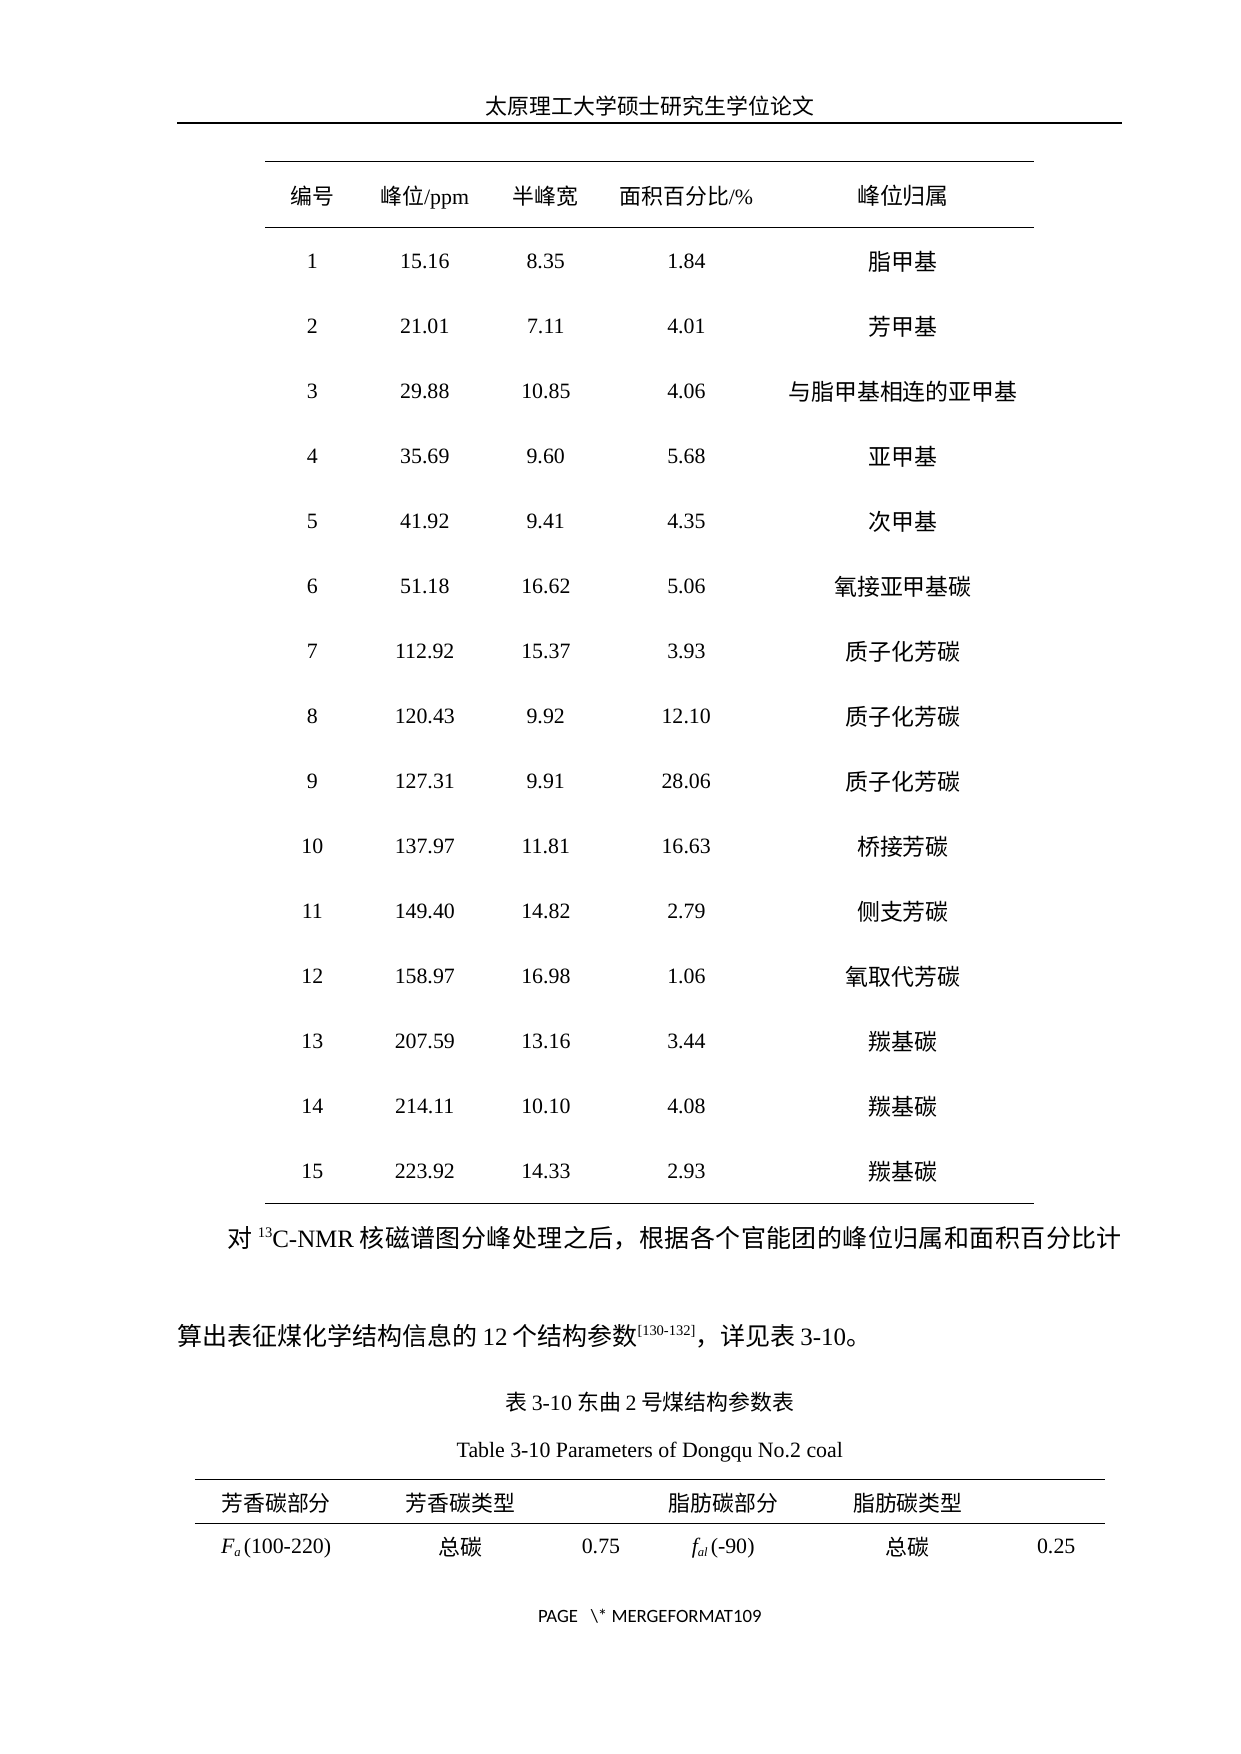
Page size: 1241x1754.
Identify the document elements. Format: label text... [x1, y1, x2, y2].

table_cell Fa (100-220) [195, 1524, 357, 1568]
table_header 半峰宽 [490, 162, 601, 227]
table_cell 桥接芳碳 [771, 813, 1034, 878]
table_cell 10 [265, 813, 359, 878]
table_header [563, 1480, 638, 1523]
table_cell 4.06 [601, 358, 771, 423]
table_cell 氧接亚甲基碳 [771, 553, 1034, 618]
table_cell 10.85 [490, 358, 601, 423]
table_cell 12.10 [601, 683, 771, 748]
table_cell 9.92 [490, 683, 601, 748]
table_cell 4.35 [601, 488, 771, 553]
table_cell 7 [265, 618, 359, 683]
text 对13C-NMR核磁谱图分峰处理之后，根据各个官能团的峰位归属和面积百分比计算出表征煤化学结构信息的12个结构参数[130-132]，详见表3-10。 [177, 1204, 1122, 1367]
table_header 面积百分比/% [601, 162, 771, 227]
table_cell 51.18 [359, 553, 490, 618]
table_cell 9 [265, 748, 359, 813]
table_cell 41.92 [359, 488, 490, 553]
table_cell 9.91 [490, 748, 601, 813]
table_cell 与脂甲基相连的亚甲基 [771, 358, 1034, 423]
table_cell 11.81 [490, 813, 601, 878]
table_cell 158.97 [359, 943, 490, 1008]
table_cell 13.16 [490, 1008, 601, 1073]
table_cell 29.88 [359, 358, 490, 423]
table_cell 亚甲基 [771, 423, 1034, 488]
table_header 峰位/ppm [359, 162, 490, 227]
table_header [1008, 1480, 1104, 1523]
text 表3-10 东曲2号煤结构参数表 [177, 1385, 1122, 1417]
table_cell 35.69 [359, 423, 490, 488]
table_cell 羰基碳 [771, 1008, 1034, 1073]
table_cell 1 [265, 228, 359, 293]
table_cell 氧取代芳碳 [771, 943, 1034, 1008]
table_cell 7.11 [490, 293, 601, 358]
table_cell 223.92 [359, 1138, 490, 1203]
table_cell 149.40 [359, 878, 490, 943]
table_header 峰位归属 [771, 162, 1034, 227]
table_cell 14.82 [490, 878, 601, 943]
table_cell 4 [265, 423, 359, 488]
table_cell 芳甲基 [771, 293, 1034, 358]
table_header 脂肪碳类型 [808, 1480, 1007, 1523]
table_cell 8.35 [490, 228, 601, 293]
table_cell 4.01 [601, 293, 771, 358]
table_cell 15.37 [490, 618, 601, 683]
table_cell 16.63 [601, 813, 771, 878]
table_cell 3.44 [601, 1008, 771, 1073]
table_cell 14 [265, 1073, 359, 1138]
table_cell 15.16 [359, 228, 490, 293]
table_cell 次甲基 [771, 488, 1034, 553]
table_header 芳香碳部分 [195, 1480, 357, 1523]
table_cell 6 [265, 553, 359, 618]
table_cell 0.75 [563, 1524, 638, 1568]
table_cell 2.79 [601, 878, 771, 943]
table_cell 1.84 [601, 228, 771, 293]
table_cell 9.41 [490, 488, 601, 553]
table_cell 13 [265, 1008, 359, 1073]
table_cell 207.59 [359, 1008, 490, 1073]
table_cell 羰基碳 [771, 1073, 1034, 1138]
table_cell 5.06 [601, 553, 771, 618]
table_cell 2.93 [601, 1138, 771, 1203]
table_cell fal (-90) [638, 1524, 807, 1568]
table_cell 28.06 [601, 748, 771, 813]
table_cell 质子化芳碳 [771, 683, 1034, 748]
table_cell 14.33 [490, 1138, 601, 1203]
table_cell 质子化芳碳 [771, 748, 1034, 813]
table_cell 127.31 [359, 748, 490, 813]
table_cell 0.25 [1008, 1524, 1104, 1568]
table_cell 羰基碳 [771, 1138, 1034, 1203]
table_cell 16.98 [490, 943, 601, 1008]
table_cell 8 [265, 683, 359, 748]
table_cell 1.06 [601, 943, 771, 1008]
table_cell 4.08 [601, 1073, 771, 1138]
table_header 芳香碳类型 [357, 1480, 563, 1523]
table_cell 2 [265, 293, 359, 358]
text Table 3-10 Parameters of Dongqu No.2 coal [177, 1433, 1122, 1466]
table_cell 5 [265, 488, 359, 553]
table_cell 12 [265, 943, 359, 1008]
table_header 编号 [265, 162, 359, 227]
table_cell 总碳 [808, 1524, 1007, 1568]
table_cell 3 [265, 358, 359, 423]
table_cell 112.92 [359, 618, 490, 683]
table_cell 16.62 [490, 553, 601, 618]
table_cell 侧支芳碳 [771, 878, 1034, 943]
table_cell 214.11 [359, 1073, 490, 1138]
table_cell 11 [265, 878, 359, 943]
table_cell 15 [265, 1138, 359, 1203]
table_cell 9.60 [490, 423, 601, 488]
table_header 脂肪碳部分 [638, 1480, 807, 1523]
table_cell 120.43 [359, 683, 490, 748]
table_cell 总碳 [357, 1524, 563, 1568]
table_cell 21.01 [359, 293, 490, 358]
table_cell 质子化芳碳 [771, 618, 1034, 683]
table_cell 5.68 [601, 423, 771, 488]
table_cell 脂甲基 [771, 228, 1034, 293]
table_cell 3.93 [601, 618, 771, 683]
table_cell 10.10 [490, 1073, 601, 1138]
table_cell 137.97 [359, 813, 490, 878]
